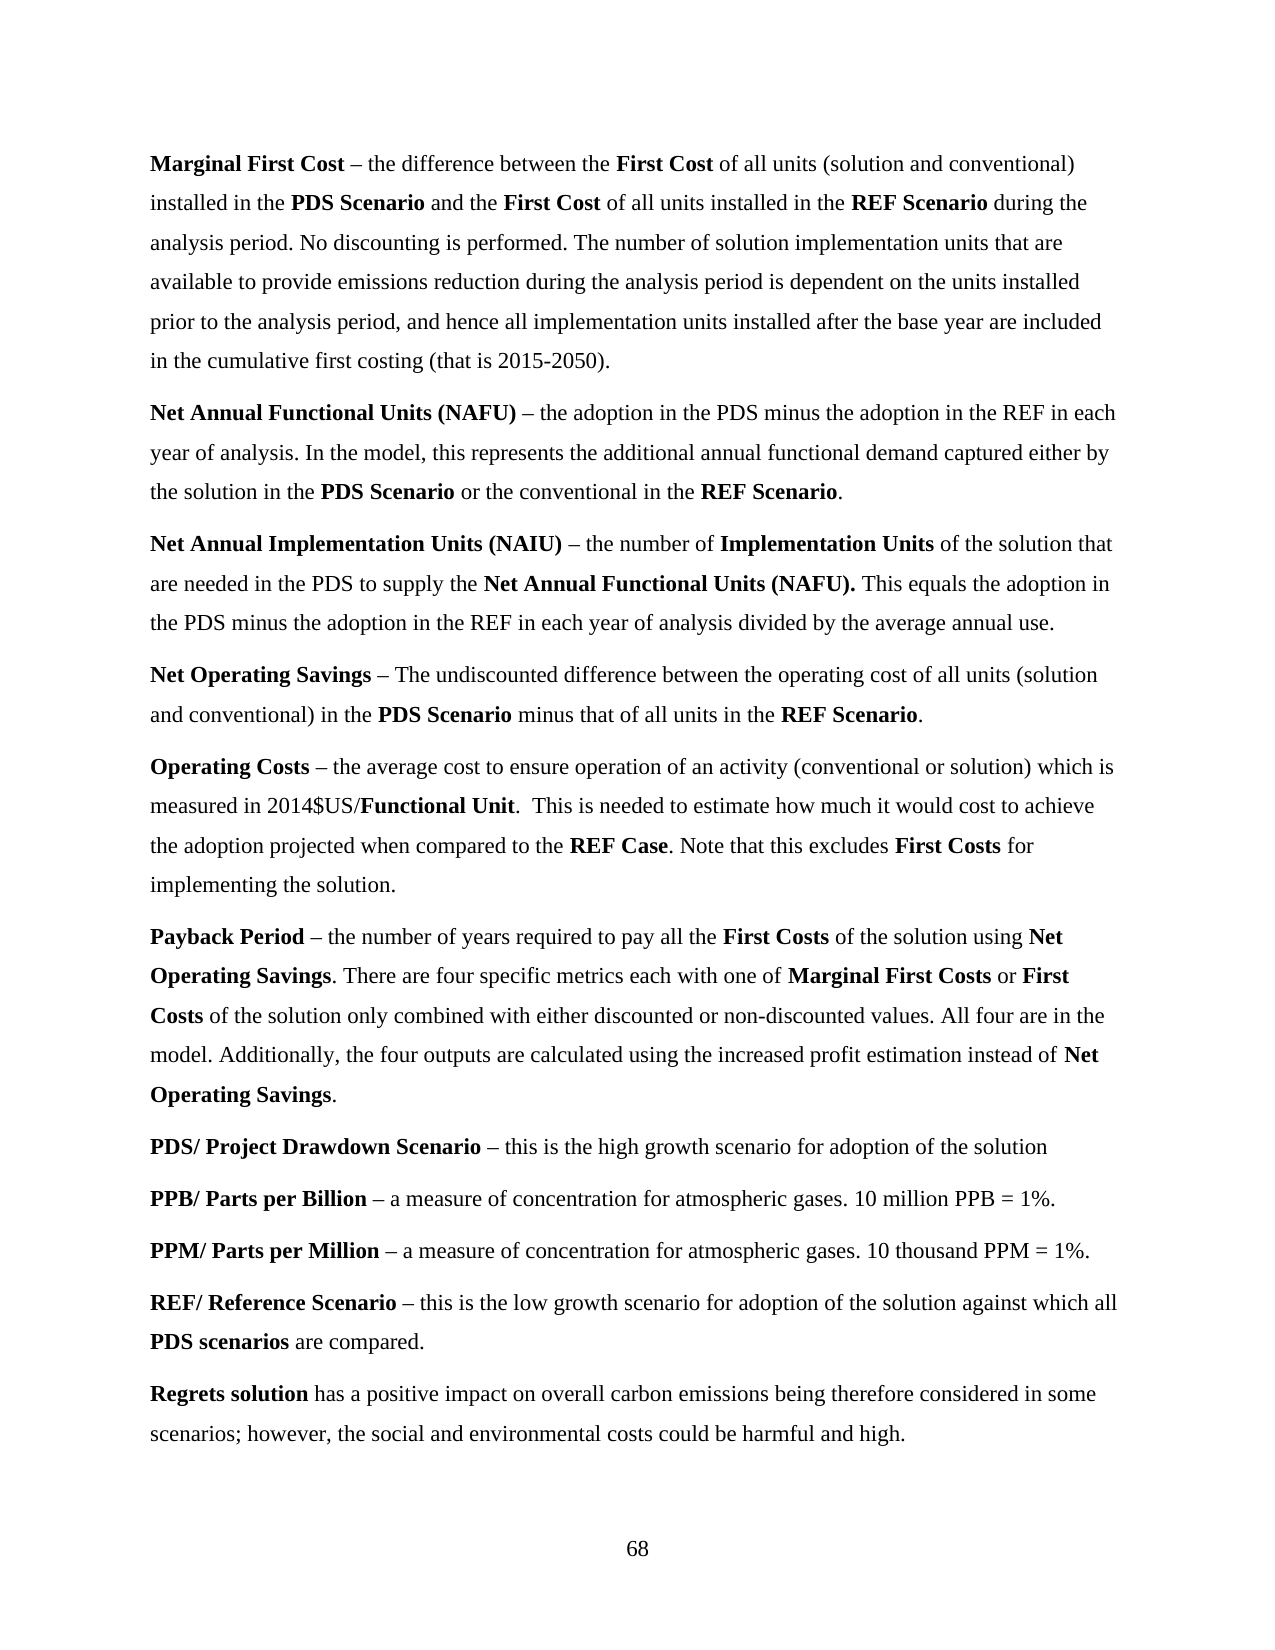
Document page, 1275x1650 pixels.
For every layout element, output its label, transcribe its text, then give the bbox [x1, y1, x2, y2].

text PPM/ Parts per Million – a measure of concentration for atmospheric gases. 10 thousand PPM = 1%. [150, 1237, 1125, 1263]
text Net Annual Functional Units (NAFU) – the adoption in the PDS minus the adoption in the REF in each year of analysis. In the model, this represents the additional annual functional demand captured either by the solution in the PDS Scenario or the conventional in the REF Scenario. [150, 399, 1125, 505]
text PDS/ Project Drawdown Scenario – this is the high growth scenario for adoption of the solution [150, 1133, 1125, 1159]
text PPB/ Parts per Billion – a measure of concentration for atmospheric gases. 10 million PPB = 1%. [150, 1185, 1125, 1211]
text Payback Period – the number of years required to pay all the First Costs of the solution using Net Operating Savings. There are four specific metrics each with one of Marginal First Costs or First Costs of the solution only combined with either discounted or non-discounted values. All four are in the model. Additionally, the four outputs are calculated using the increased profit estimation instead of Net Operating Savings. [150, 923, 1125, 1107]
text REF/ Reference Scenario – this is the low growth scenario for adoption of the solution against which all PDS scenarios are compared. [150, 1289, 1125, 1355]
text Marginal First Cost – the difference between the First Cost of all units (solution and conventional) installed in the PDS Scenario and the First Cost of all units installed in the REF Scenario during the analysis period. No discounting is performed. The number of solution implementation units that are available to provide emissions reduction during the analysis period is dependent on the units installed prior to the analysis period, and hence all implementation units installed after the base year are included in the cumulative first costing (that is 2015-2050). [150, 150, 1125, 374]
text Regrets solution has a positive impact on overall carbon emissions being therefore considered in some scenarios; however, the social and environmental costs could be harmful and high. [150, 1380, 1125, 1446]
text Operating Costs – the average cost to ensure operation of an activity (conventional or solution) which is measured in 2014$US/Functional Unit. This is needed to estimate how much it would cost to achieve the adoption projected when compared to the REF Case. Note that this excludes First Costs for implementing the solution. [150, 753, 1125, 897]
text Net Annual Implementation Units (NAIU) – the number of Implementation Units of the solution that are needed in the PDS to supply the Net Annual Functional Units (NAFU). This equals the adoption in the PDS minus the adoption in the REF in each year of analysis divided by the average annual use. [150, 530, 1125, 636]
text Net Operating Savings – The undiscounted difference between the operating cost of all units (solution and conventional) in the PDS Scenario minus that of all units in the REF Scenario. [150, 661, 1125, 727]
